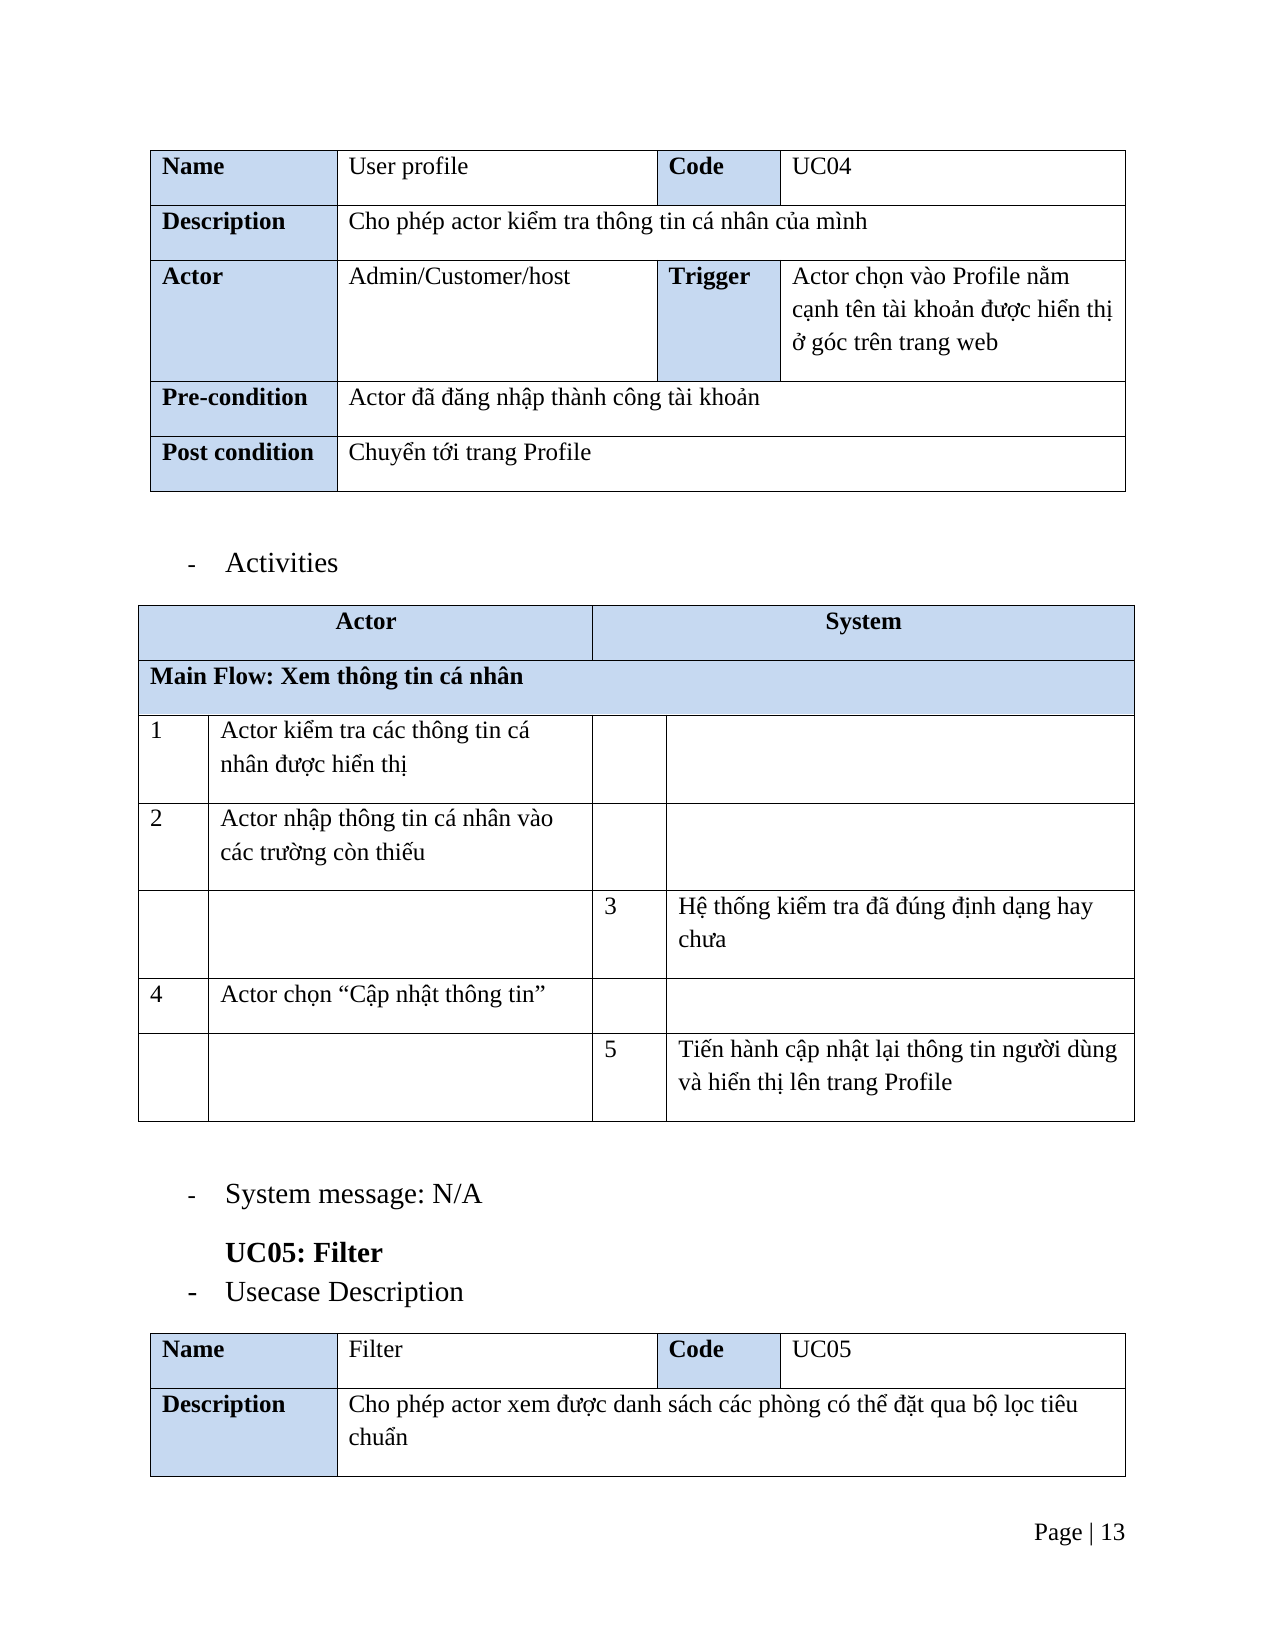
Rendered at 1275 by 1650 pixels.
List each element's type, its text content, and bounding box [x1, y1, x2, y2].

table_cell Cho phép actor xem được danh sách các phòng có thể đặt qua bộ lọc tiêu chuẩn [338, 1389, 1125, 1476]
table_cell Hệ thống kiểm tra đã đúng định dạng hay chưa [667, 891, 1134, 978]
table_cell Admin/Customer/host [338, 261, 657, 381]
table_cell [667, 979, 1134, 1033]
list System message: N/A [187, 1176, 1125, 1209]
table_cell Description [151, 1389, 337, 1476]
table_cell 3 [593, 891, 666, 978]
table_header Name [151, 151, 337, 205]
table_cell Actor chọn vào Profile nằm cạnh tên tài khoản được hiển thị ở góc trên trang web [781, 261, 1125, 381]
table_cell [593, 804, 666, 890]
table_header Actor [139, 606, 592, 660]
table_header Code [658, 151, 780, 205]
table_cell [209, 1034, 592, 1121]
table_cell Actor nhập thông tin cá nhân vào các trường còn thiếu [209, 804, 592, 890]
table_cell 1 [139, 716, 208, 802]
table_cell 5 [593, 1034, 666, 1121]
table_cell Actor kiểm tra các thông tin cá nhân được hiển thị [209, 716, 592, 802]
table_cell [667, 804, 1134, 890]
table_cell 4 [139, 979, 208, 1033]
table_header UC05 [781, 1334, 1125, 1388]
list Usecase Description [187, 1274, 1125, 1307]
table_header Name [151, 1334, 337, 1388]
table_header Code [658, 1334, 780, 1388]
table_cell Chuyển tới trang Profile [338, 437, 1125, 491]
table_cell Tiến hành cập nhật lại thông tin người dùng và hiển thị lên trang Profile [667, 1034, 1134, 1121]
table_cell [209, 891, 592, 978]
table_cell [139, 891, 208, 978]
table_cell Actor chọn “Cập nhật thông tin” [209, 979, 592, 1033]
table_cell [593, 979, 666, 1033]
table_cell Trigger [658, 261, 780, 381]
table_header System [593, 606, 1134, 660]
table_cell Main Flow: Xem thông tin cá nhân [139, 661, 1134, 714]
subtitle UC05: Filter [225, 1235, 1125, 1269]
table_header UC04 [781, 151, 1125, 205]
table_cell Cho phép actor kiểm tra thông tin cá nhân của mình [338, 206, 1125, 260]
table_cell Actor [151, 261, 337, 381]
table_header Filter [338, 1334, 657, 1388]
table_cell [667, 716, 1134, 802]
table_cell [593, 716, 666, 802]
table_cell 2 [139, 804, 208, 890]
table_cell Description [151, 206, 337, 260]
table_cell Post condition [151, 437, 337, 491]
table_cell [139, 1034, 208, 1121]
table_header User profile [338, 151, 657, 205]
table_cell Pre-condition [151, 382, 337, 436]
list Activities [187, 545, 1125, 579]
table_cell Actor đã đăng nhập thành công tài khoản [338, 382, 1125, 436]
